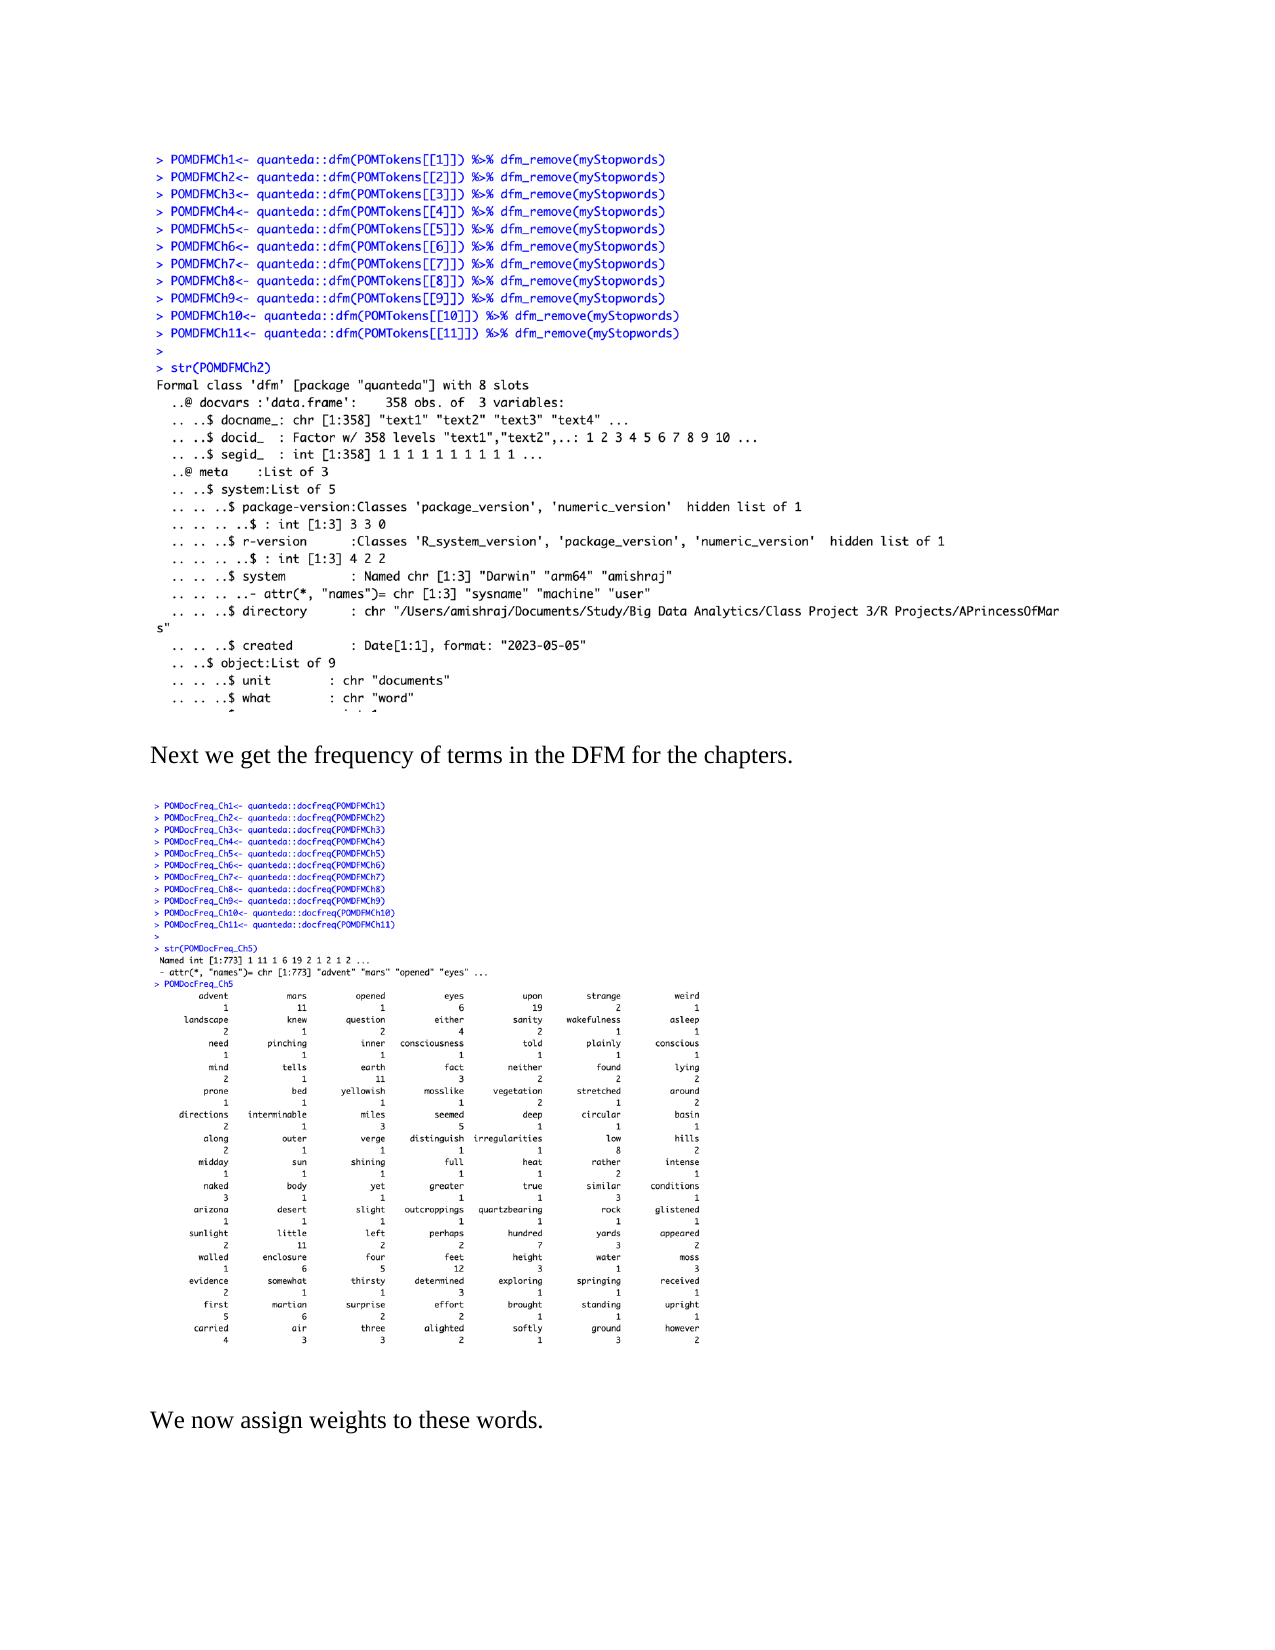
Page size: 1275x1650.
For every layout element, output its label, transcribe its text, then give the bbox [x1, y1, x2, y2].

text Next we get the frequency of terms in the DFM for the chapters. [150, 740, 1125, 769]
picture [150, 797, 774, 1348]
text We now assign weights to these words. [150, 1405, 1125, 1434]
picture [150, 150, 1061, 712]
